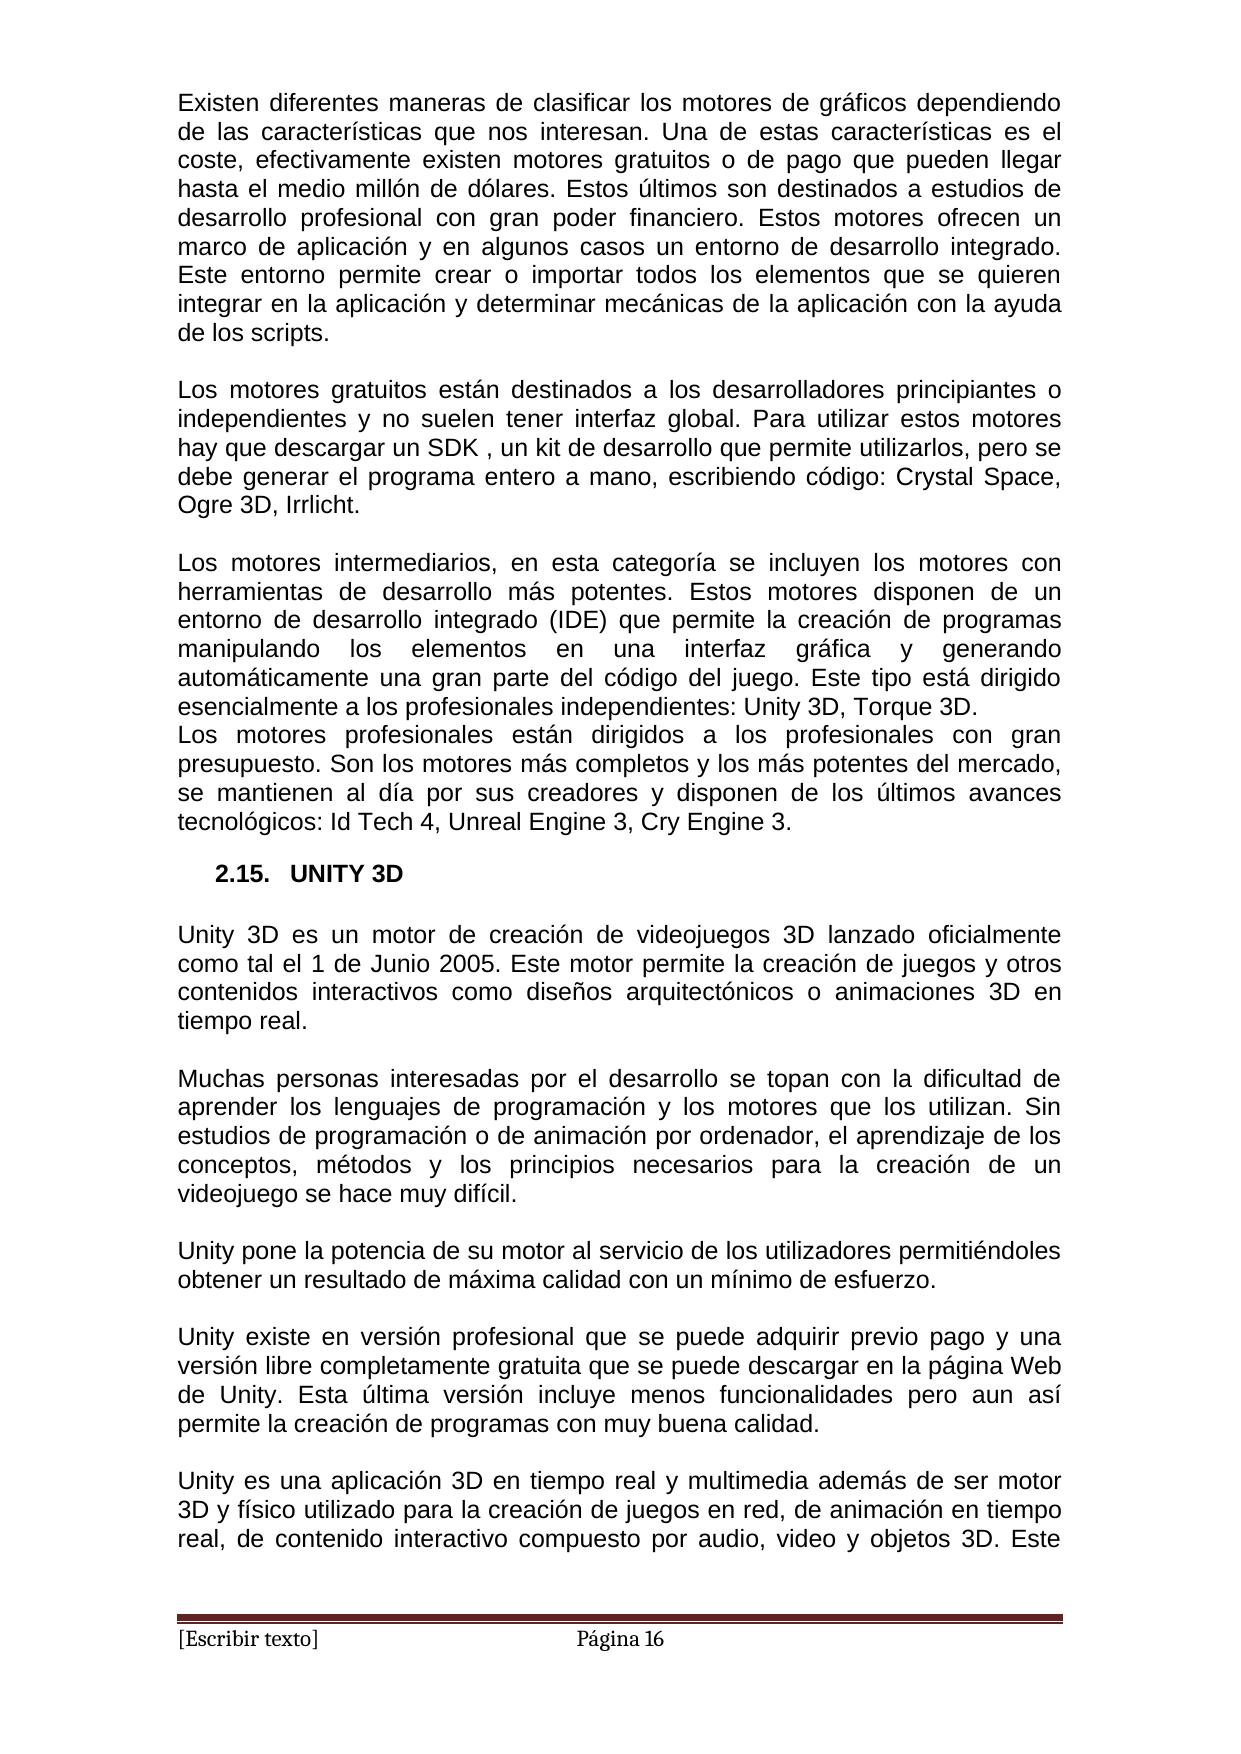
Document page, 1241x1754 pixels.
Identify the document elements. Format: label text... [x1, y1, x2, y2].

text Los motores profesionales están dirigidos a los profesionales con gran presupuesto. Son los motores más completos y los más potentes del mercado, se mantienen al día por sus creadores y disponen de los últimos avances tecnológicos: Id Tech 4, Unreal Engine 3, Cry Engine 3. [177, 720, 1063, 835]
text Los motores gratuitos están destinados a los desarrolladores principiantes o independientes y no suelen tener interfaz global. Para utilizar estos motores hay que descargar un SDK , un kit de desarrollo que permite utilizarlos, pero se debe generar el programa entero a mano, escribiendo código: Crystal Space, Ogre 3D, Irrlicht. [177, 375, 1063, 519]
list UNITY 3D [215, 859, 1063, 888]
text Unity pone la potencia de su motor al servicio de los utilizadores permitiéndoles obtener un resultado de máxima calidad con un mínimo de esfuerzo. [177, 1236, 1063, 1294]
text Unity 3D es un motor de creación de videojuegos 3D lanzado oficialmente como tal el 1 de Junio 2005. Este motor permite la creación de juegos y otros contenidos interactivos como diseños arquitectónicos o animaciones 3D en tiempo real. [177, 920, 1063, 1035]
text Unity existe en versión profesional que se puede adquirir previo pago y una versión libre completamente gratuita que se puede descargar en la página Web de Unity. Esta última versión incluye menos funcionalidades pero aun así permite la creación de programas con muy buena calidad. [177, 1322, 1063, 1437]
text Existen diferentes maneras de clasificar los motores de gráficos dependiendo de las características que nos interesan. Una de estas características es el coste, efectivamente existen motores gratuitos o de pago que pueden llegar hasta el medio millón de dólares. Estos últimos son destinados a estudios de desarrollo profesional con gran poder financiero. Estos motores ofrecen un marco de aplicación y en algunos casos un entorno de desarrollo integrado. Este entorno permite crear o importar todos los elementos que se quieren integrar en la aplicación y determinar mecánicas de la aplicación con la ayuda de los scripts. [177, 88, 1063, 347]
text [177, 1466, 1063, 1552]
text Muchas personas interesadas por el desarrollo se topan con la dificultad de aprender los lenguajes de programación y los motores que los utilizan. Sin estudios de programación o de animación por ordenador, el aprendizaje de los conceptos, métodos y los principios necesarios para la creación de un videojuego se hace muy difícil. [177, 1064, 1063, 1207]
text Los motores intermediarios, en esta categoría se incluyen los motores con herramientas de desarrollo más potentes. Estos motores disponen de un entorno de desarrollo integrado (IDE) que permite la creación de programas manipulando los elementos en una interfaz gráfica y generando automáticamente una gran parte del código del juego. Este tipo está dirigido esencialmente a los profesionales independientes: Unity 3D, Torque 3D. [177, 548, 1063, 720]
